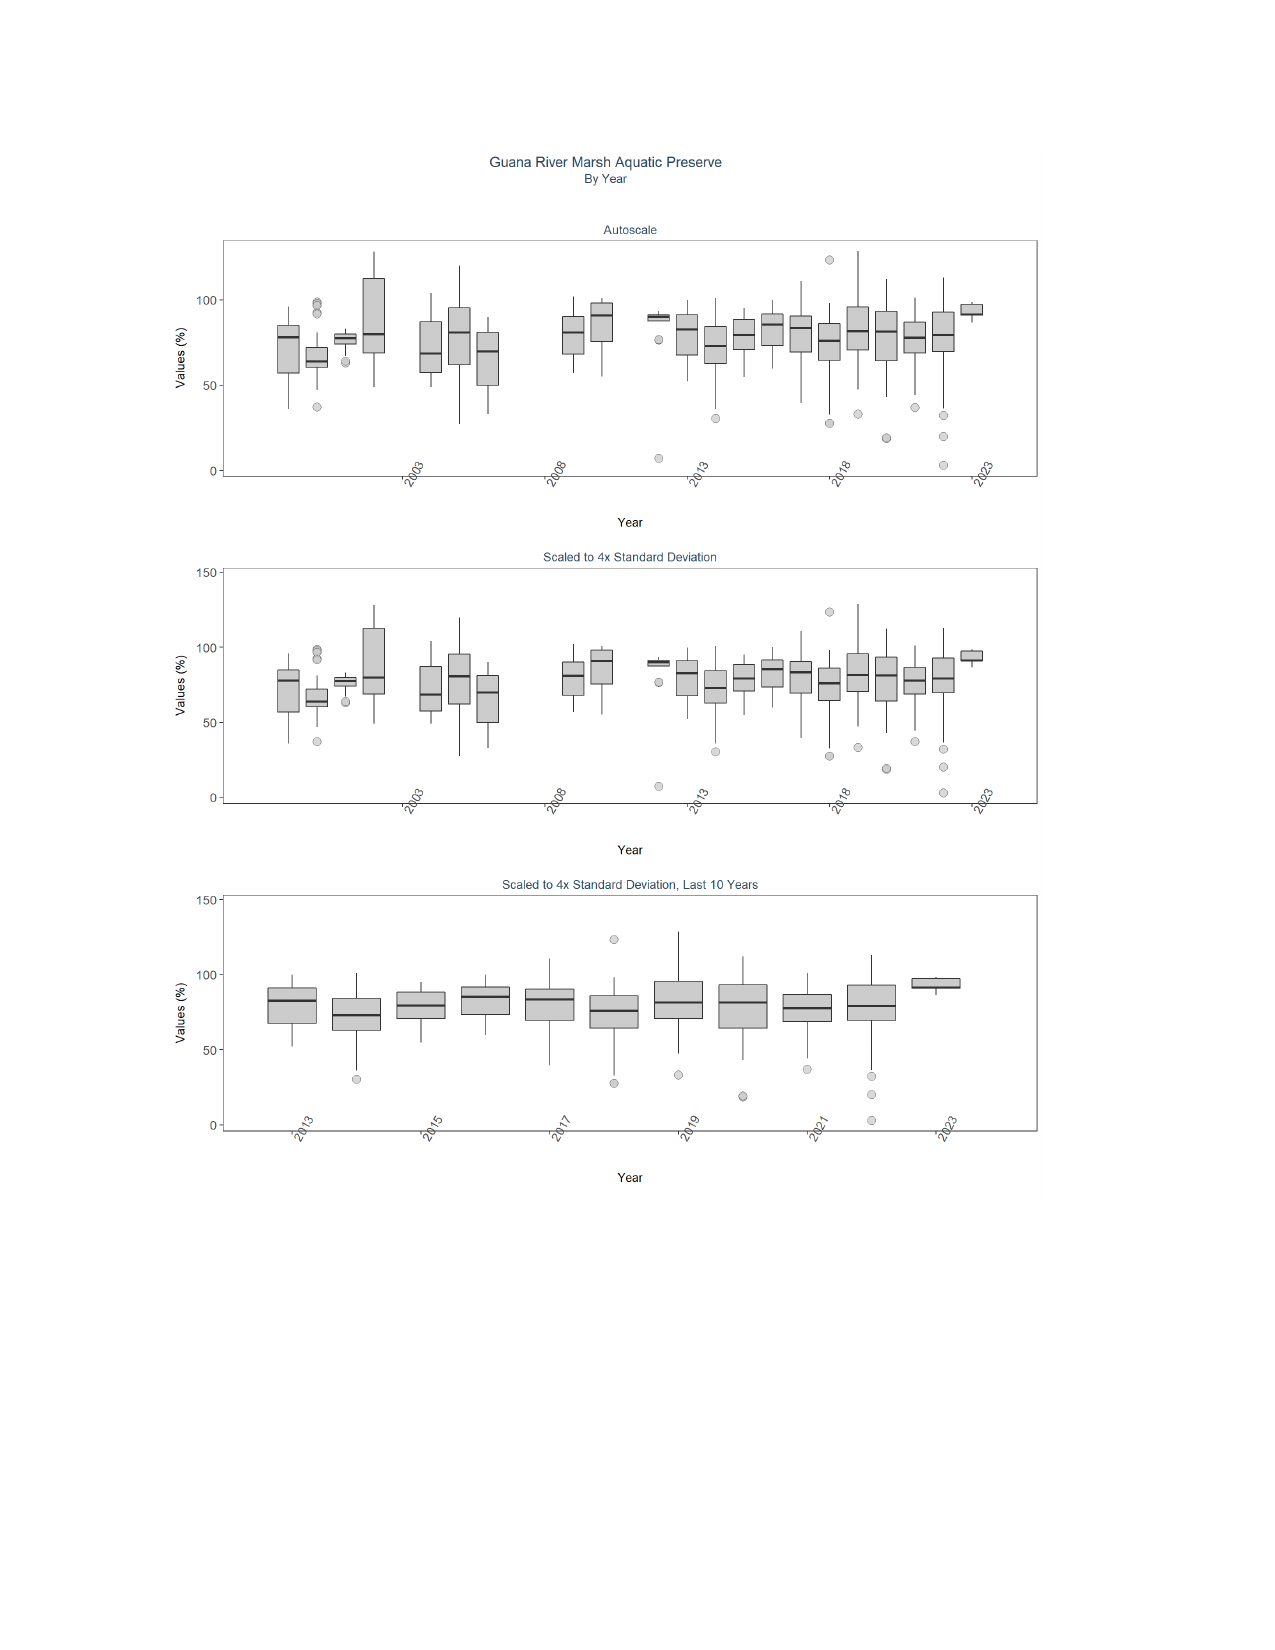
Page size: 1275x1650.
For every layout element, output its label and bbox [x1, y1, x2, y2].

picture [168, 150, 1044, 1200]
